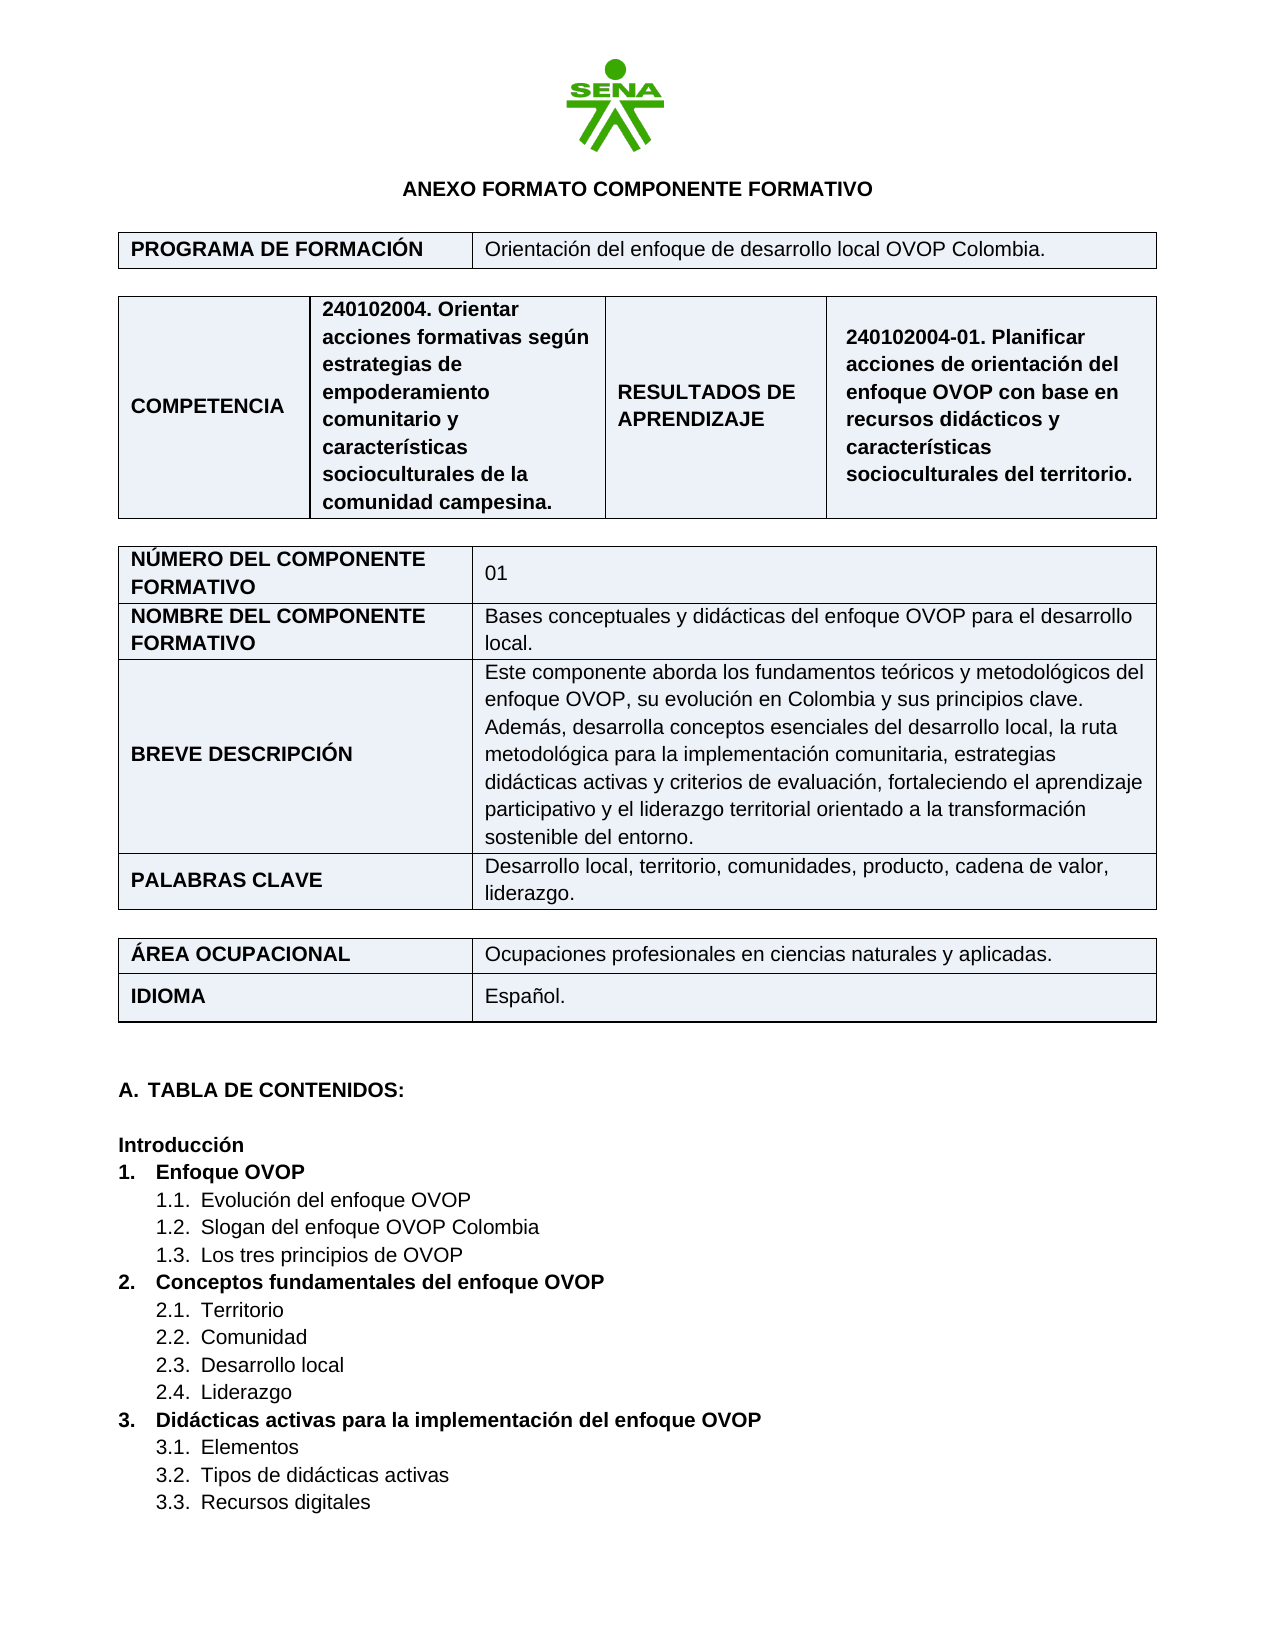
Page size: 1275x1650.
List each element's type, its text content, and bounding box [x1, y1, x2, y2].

list Territorio [156, 1297, 1157, 1321]
table_cell IDIOMA [119, 974, 472, 1021]
table_header NÚMERO DEL COMPONENTE FORMATIVO [119, 547, 472, 602]
text ANEXO FORMATO COMPONENTE FORMATIVO [118, 177, 1157, 201]
list Comunidad [156, 1325, 1157, 1349]
list TABLA DE CONTENIDOS: [118, 1077, 1157, 1101]
picture [566, 59, 664, 152]
text Introducción [118, 1132, 1157, 1156]
table_cell Este componente aborda los fundamentos teóricos y metodológicos del enfoque OVOP, su evolución en Colombia y sus principios clave. Además, desarrolla conceptos esenciales del desarrollo local, la ruta metodológica para la implementación comunitaria, estrategias didácticas activas y criterios de evaluación, fortaleciendo el aprendizaje participativo y el liderazgo territorial orientado a la transformación sostenible del entorno. [473, 660, 1156, 853]
list Desarrollo local [156, 1352, 1157, 1376]
table_header Orientación del enfoque de desarrollo local OVOP Colombia. [473, 233, 1156, 268]
table_header ÁREA OCUPACIONAL [119, 939, 472, 973]
table_cell NOMBRE DEL COMPONENTE FORMATIVO [119, 604, 472, 659]
table_header 240102004-01. Planificar acciones de orientación del enfoque OVOP con base en recursos didácticos y características socioculturales del territorio. [827, 297, 1156, 517]
list Elementos [156, 1435, 1157, 1459]
list Liderazgo [156, 1380, 1157, 1404]
table_cell Desarrollo local, territorio, comunidades, producto, cadena de valor, liderazgo. [473, 854, 1156, 909]
table_header 01 [473, 547, 1156, 602]
table_cell Español. [473, 974, 1156, 1021]
table_header RESULTADOS DE APRENDIZAJE [606, 297, 826, 517]
list Enfoque OVOP [118, 1160, 1157, 1184]
list Tipos de didácticas activas [156, 1462, 1157, 1486]
table_cell BREVE DESCRIPCIÓN [119, 660, 472, 853]
table_header Ocupaciones profesionales en ciencias naturales y aplicadas. [473, 939, 1156, 973]
table_cell PALABRAS CLAVE [119, 854, 472, 909]
list Recursos digitales [156, 1490, 1157, 1514]
list Conceptos fundamentales del enfoque OVOP [118, 1270, 1157, 1294]
list Los tres principios de OVOP [156, 1242, 1157, 1266]
list Evolución del enfoque OVOP [156, 1187, 1157, 1211]
table_cell Bases conceptuales y didácticas del enfoque OVOP para el desarrollo local. [473, 604, 1156, 659]
table_header COMPETENCIA [119, 297, 309, 517]
table_header 240102004. Orientar acciones formativas según estrategias de empoderamiento comunitario y características socioculturales de la comunidad campesina. [311, 297, 605, 517]
table_header PROGRAMA DE FORMACIÓN [119, 233, 472, 268]
list Slogan del enfoque OVOP Colombia [156, 1215, 1157, 1239]
list Didácticas activas para la implementación del enfoque OVOP [118, 1407, 1157, 1431]
